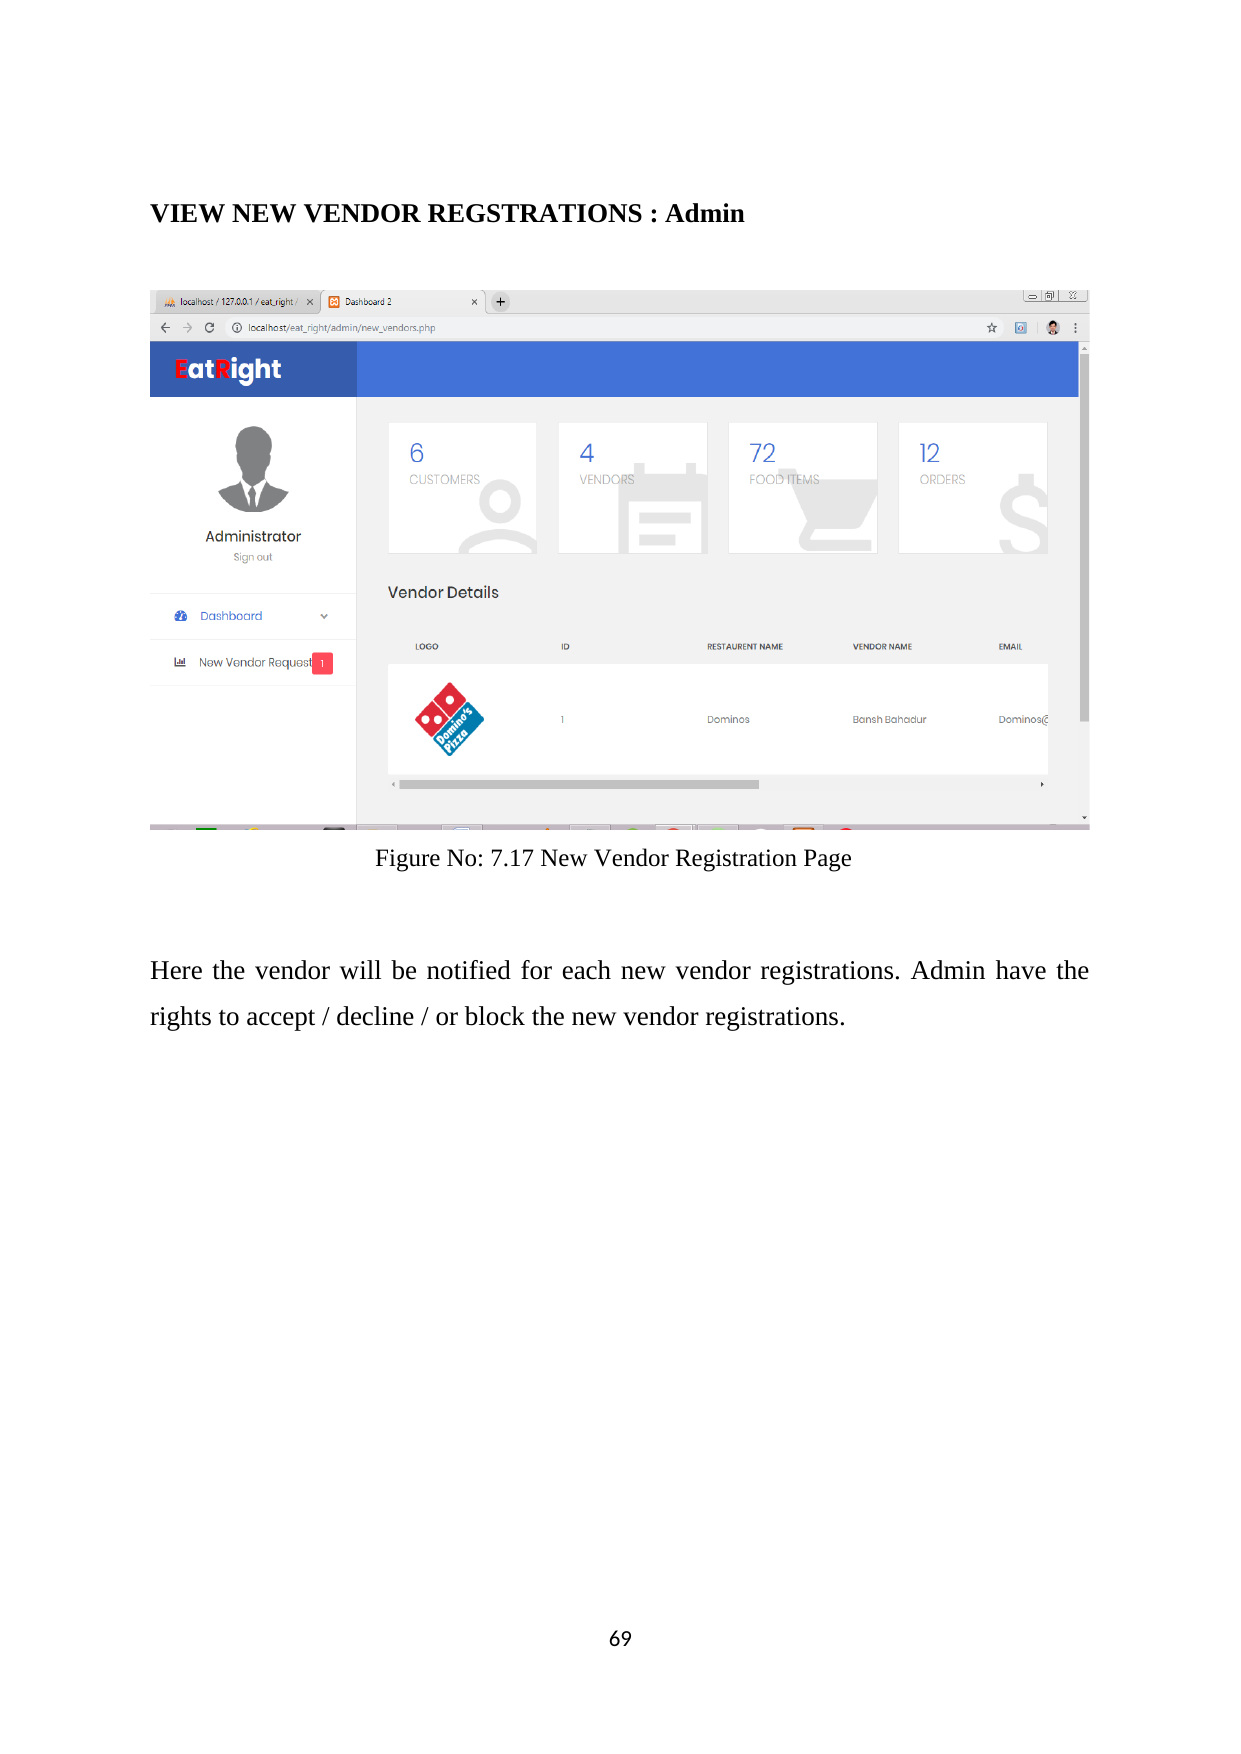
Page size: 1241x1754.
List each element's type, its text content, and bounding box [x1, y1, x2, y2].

picture [150, 290, 1090, 830]
text Figure No: 7.17 New Vendor Registration Page [375, 843, 1090, 872]
text Here the vendor will be notified for each new vendor registrations. Admin have the rights to accept / decline / or block the new vendor registrations. [150, 954, 1090, 1032]
text VIEW NEW VENDOR REGSTRATIONS : Admin [150, 197, 1090, 228]
